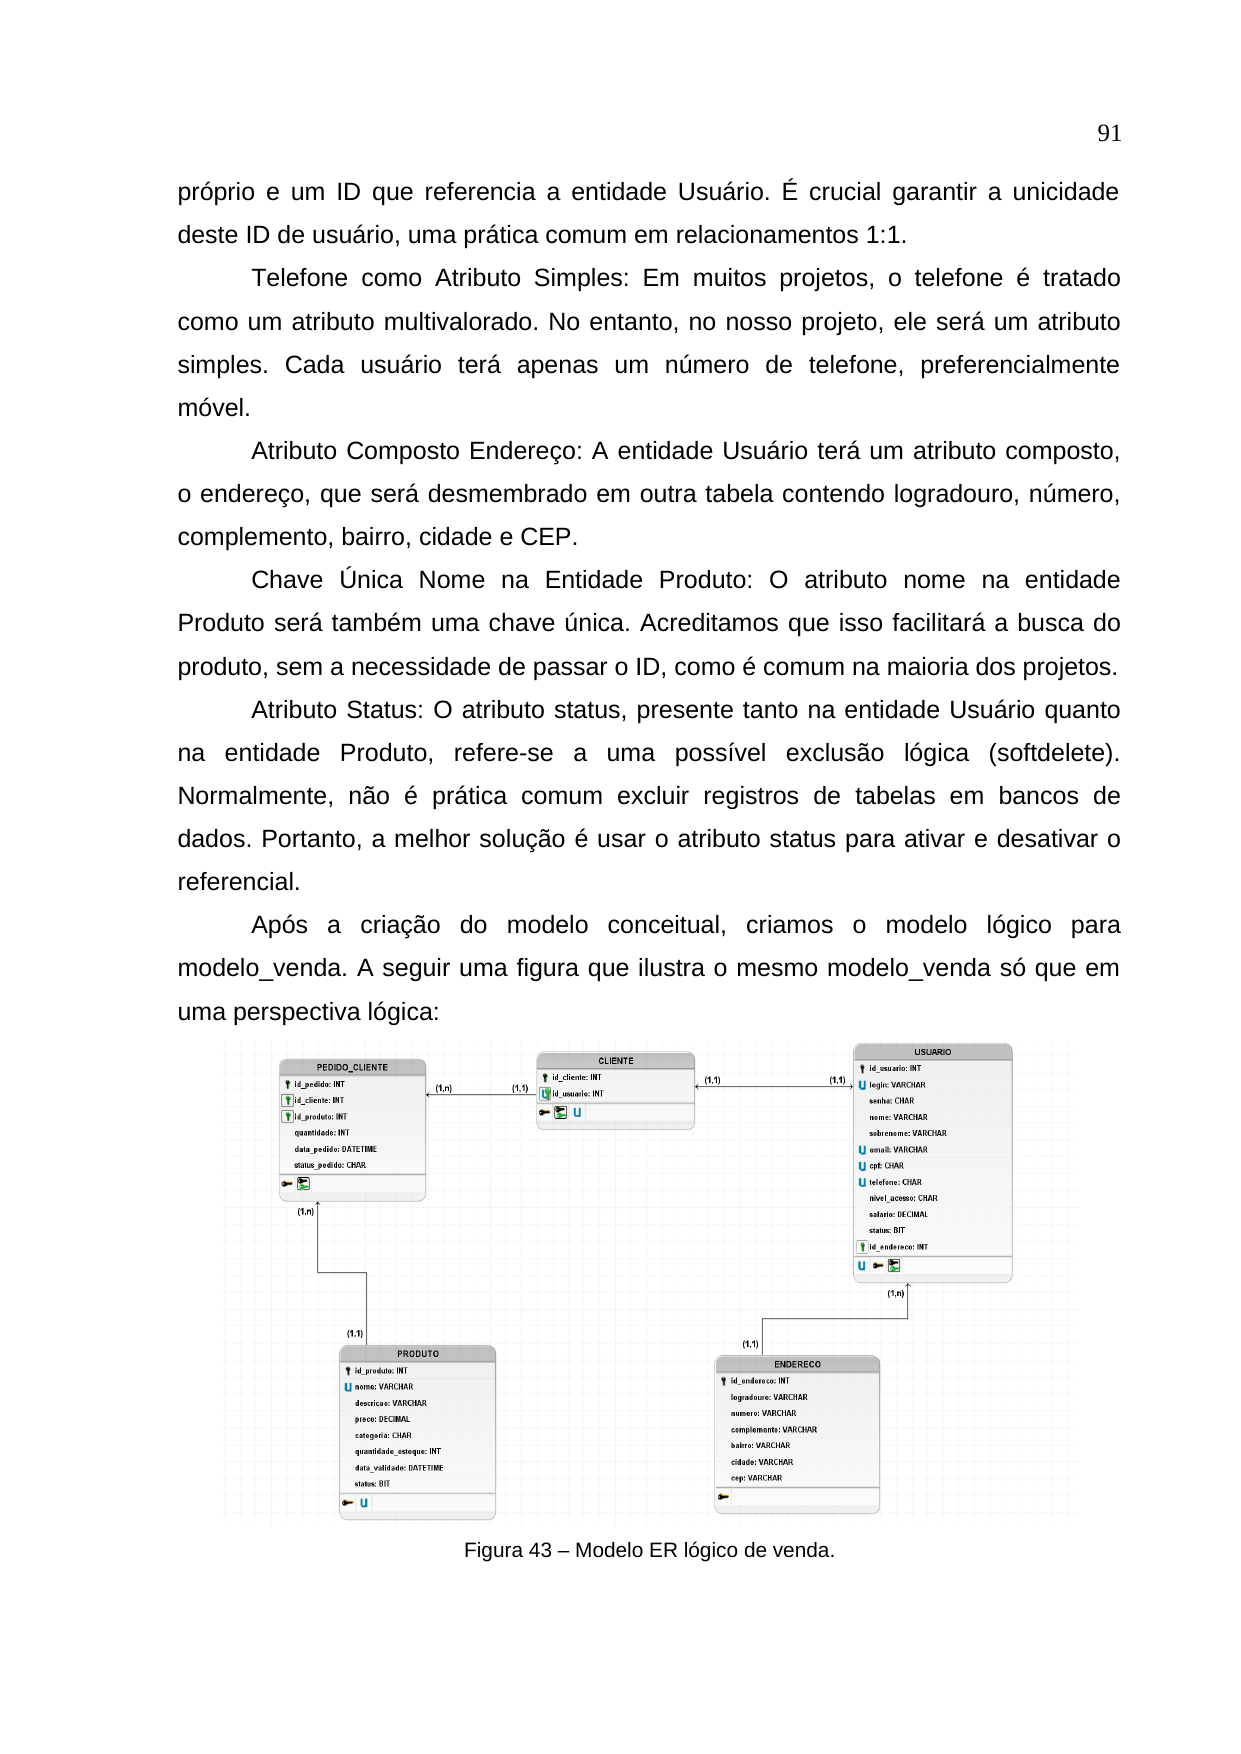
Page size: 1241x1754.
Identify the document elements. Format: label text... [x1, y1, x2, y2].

text Após a criação do modelo conceitual, criamos o modelo lógico para modelo_venda. A seguir uma figura que ilustra o mesmo modelo_venda só que em uma perspectiva lógica: [177, 910, 1122, 1025]
text Telefone como Atributo Simples: Em muitos projetos, o telefone é tratado como um atributo multivalorado. No entanto, no nosso projeto, ele será um atributo simples. Cada usuário terá apenas um número de telefone, preferencialmente móvel. [177, 263, 1122, 422]
text Figura 43 – Modelo ER lógico de venda. [177, 1538, 1122, 1562]
text Atributo Composto Endereço: A entidade Usuário terá um atributo composto, o endereço, que será desmembrado em outra tabela contendo logradouro, número, complemento, bairro, cidade e CEP. [177, 436, 1122, 551]
text Atributo Status: O atributo status, presente tanto na entidade Usuário quanto na entidade Produto, refere-se a uma possível exclusão lógica (softdelete). Normalmente, não é prática comum excluir registros de tabelas em bancos de dados. Portanto, a melhor solução é usar o atributo status para ativar e desativar o referencial. [177, 695, 1122, 896]
picture [221, 1039, 1079, 1524]
text Chave Única Nome na Entidade Produto: O atributo nome na entidade Produto será também uma chave única. Acreditamos que isso facilitará a busca do produto, sem a necessidade de passar o ID, como é comum na maioria dos projetos. [177, 565, 1122, 680]
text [177, 177, 1122, 249]
